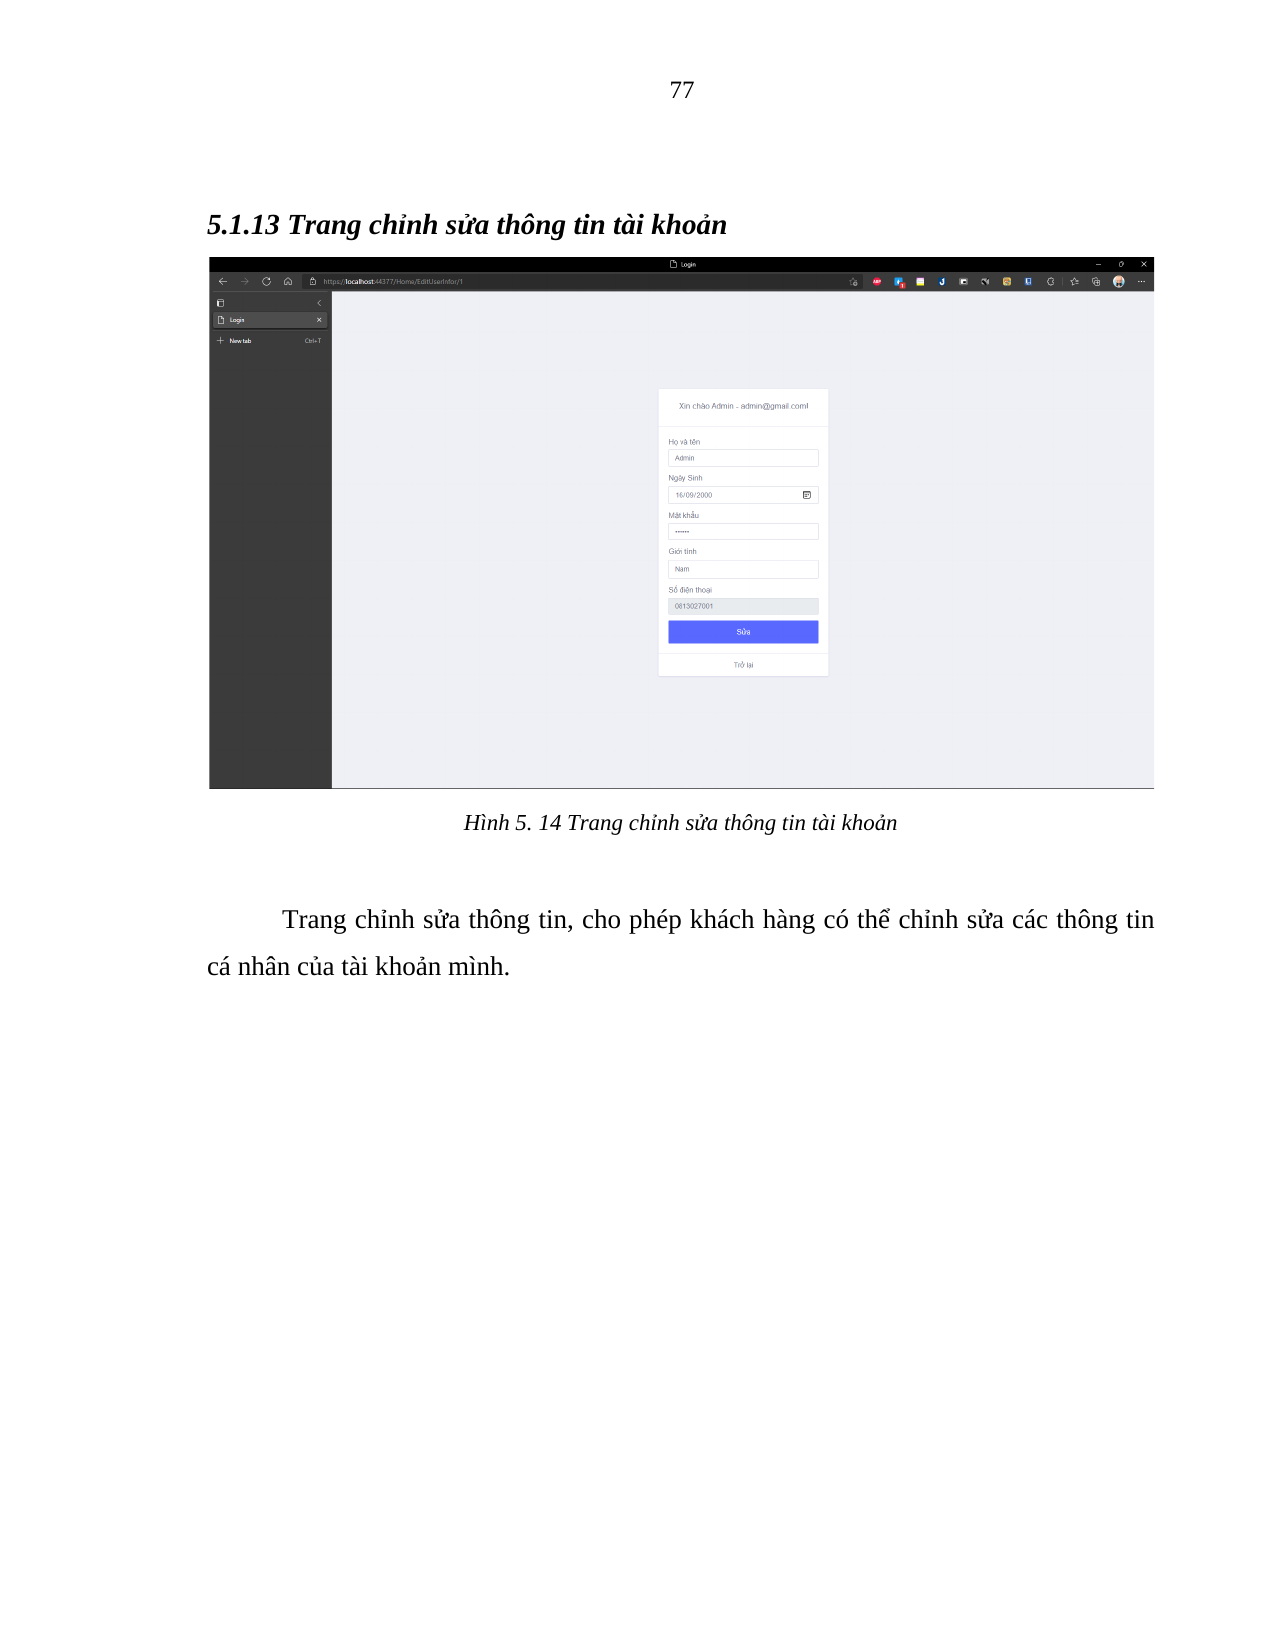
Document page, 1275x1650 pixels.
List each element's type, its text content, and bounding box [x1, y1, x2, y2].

picture [209, 257, 1155, 789]
list Trang chỉnh sửa thông tin tài khoản [207, 207, 1157, 240]
text Hình 5. 14 Trang chỉnh sửa thông tin tài khoản [207, 809, 1157, 836]
text Trang chỉnh sửa thông tin, cho phép khách hàng có thể chỉnh sửa các thông tin cá nhân của tài khoản mình. [207, 903, 1157, 981]
